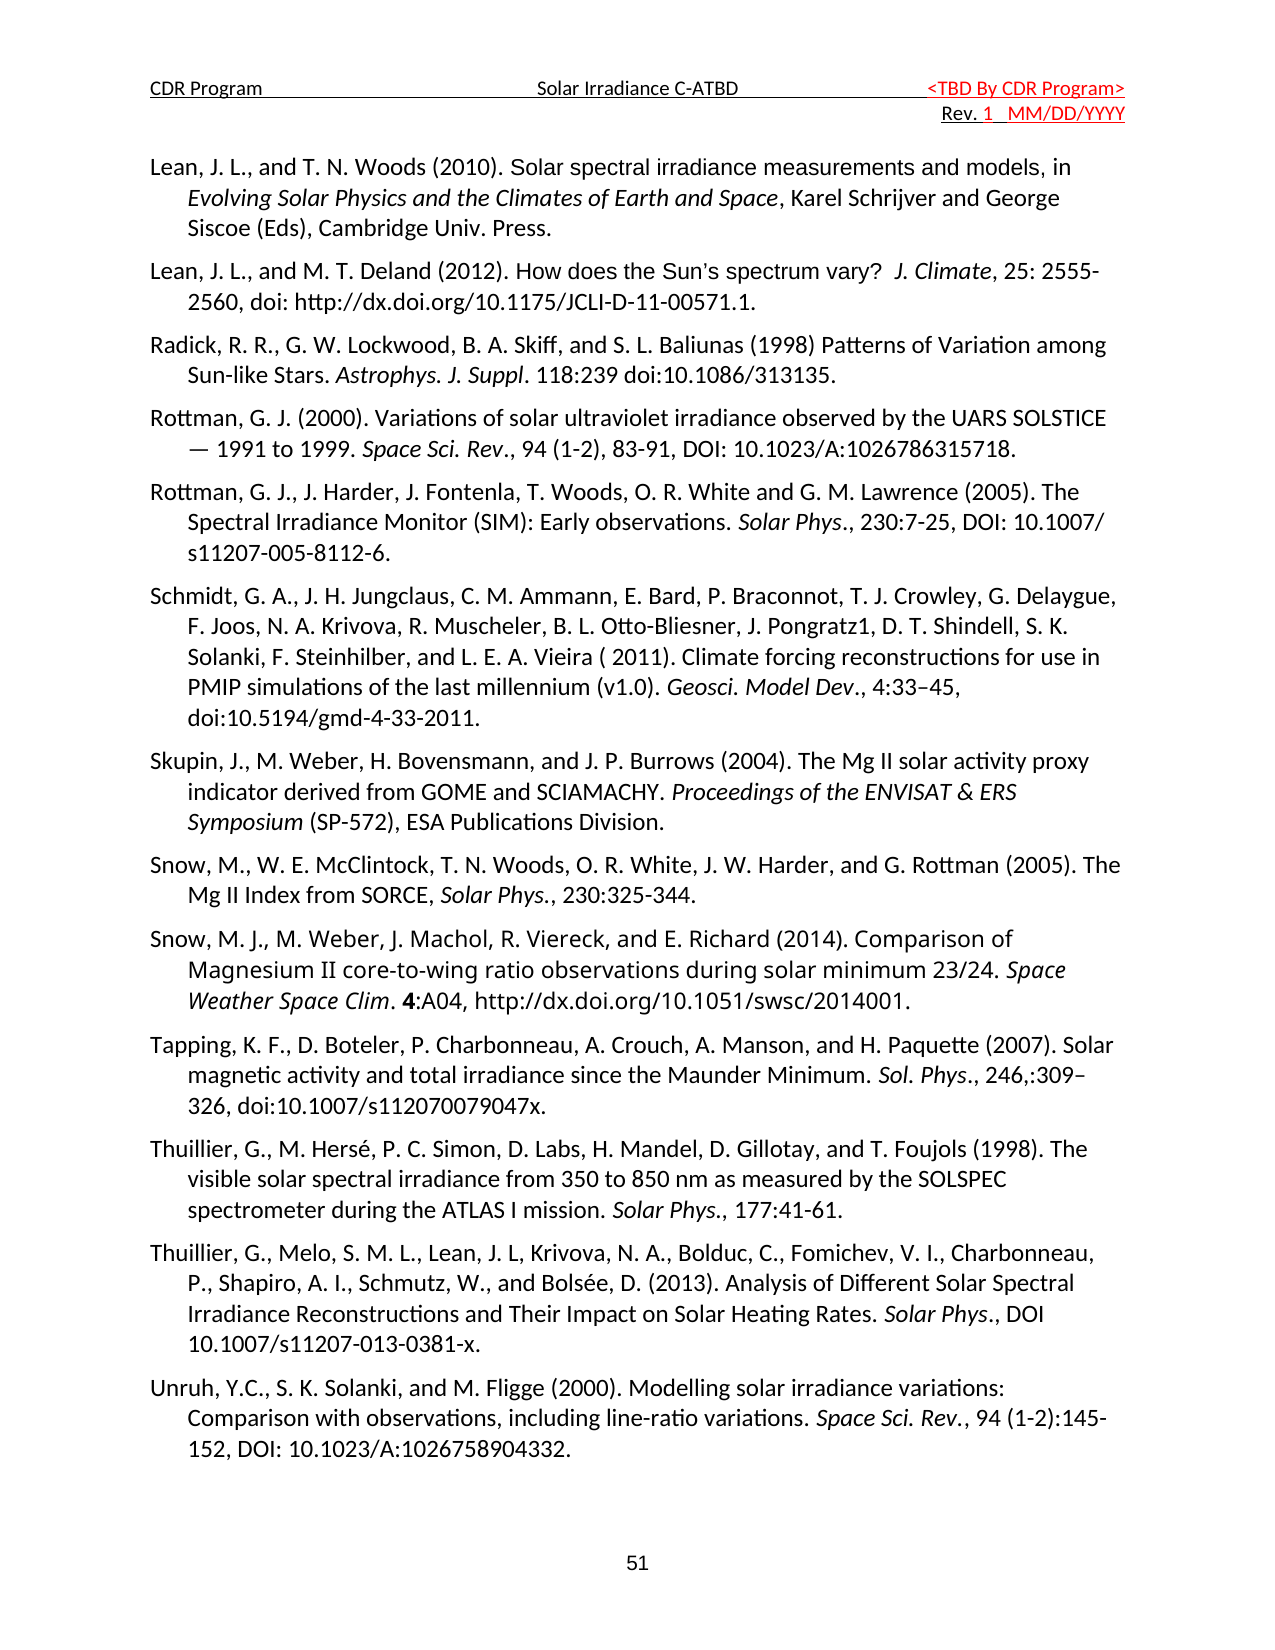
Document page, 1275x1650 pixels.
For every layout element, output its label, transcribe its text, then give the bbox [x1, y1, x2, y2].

text Lean, J. L., and T. N. Woods (2010). Solar spectral irradiance measurements and models, in Evolving Solar Physics and the Climates of Earth and Space, Karel Schrijver and George Siscoe (Eds), Cambridge Univ. Press. [150, 151, 1125, 243]
text Snow, M., W. E. McClintock, T. N. Woods, O. R. White, J. W. Harder, and G. Rottman (2005). The Mg II Index from SORCE, Solar Phys., 230:325-344. [150, 849, 1125, 910]
text Thuillier, G., Melo, S. M. L., Lean, J. L, Krivova, N. A., Bolduc, C., Fomichev, V. I., Charbonneau, P., Shapiro, A. I., Schmutz, W., and Bolsée, D. (2013). Analysis of Different Solar Spectral Irradiance Reconstructions and Their Impact on Solar Heating Rates. Solar Phys., DOI 10.1007/s11207-013-0381-x. [150, 1237, 1125, 1359]
text Snow, M. J., M. Weber, J. Machol, R. Viereck, and E. Richard (2014). Comparison of Magnesium II core-to-wing ratio observations during solar minimum 23/24. Space Weather Space Clim. 4:A04, http://dx.doi.org/10.1051/swsc/2014001. [150, 923, 1125, 1016]
text Radick, R. R., G. W. Lockwood, B. A. Skiff, and S. L. Baliunas (1998) Patterns of Variation among Sun-like Stars. Astrophys. J. Suppl. 118:239 doi:10.1086/313135. [150, 329, 1125, 390]
text Unruh, Y.C., S. K. Solanki, and M. Fligge (2000). Modelling solar irradiance variations: Comparison with observations, including line-ratio variations. Space Sci. Rev., 94 (1-2):145-152, DOI: 10.1023/A:1026758904332. [150, 1372, 1125, 1463]
text Schmidt, G. A., J. H. Jungclaus, C. M. Ammann, E. Bard, P. Braconnot, T. J. Crowley, G. Delaygue, F. Joos, N. A. Krivova, R. Muscheler, B. L. Otto-Bliesner, J. Pongratz1, D. T. Shindell, S. K. Solanki, F. Steinhilber, and L. E. A. Vieira ( 2011). Climate forcing reconstructions for use in PMIP simulations of the last millennium (v1.0). Geosci. Model Dev., 4:33–45, doi:10.5194/gmd-4-33-2011. [150, 580, 1125, 733]
text Rottman, G. J., J. Harder, J. Fontenla, T. Woods, O. R. White and G. M. Lawrence (2005). The Spectral Irradiance Monitor (SIM): Early observations. Solar Phys., 230:7-25, DOI: 10.1007/ s11207-005-8112-6. [150, 476, 1125, 567]
text Lean, J. L., and M. T. Deland (2012). How does the Sun’s spectrum vary? J. Climate, 25: 2555-2560, doi: http://dx.doi.org/10.1175/JCLI-D-11-00571.1. [150, 255, 1125, 316]
text Rottman, G. J. (2000). Variations of solar ultraviolet irradiance observed by the UARS SOLSTICE — 1991 to 1999. Space Sci. Rev., 94 (1-2), 83-91, DOI: 10.1023/A:1026786315718. [150, 402, 1125, 463]
text Tapping, K. F., D. Boteler, P. Charbonneau, A. Crouch, A. Manson, and H. Paquette (2007). Solar magnetic activity and total irradiance since the Maunder Minimum. Sol. Phys., 246,:309–326, doi:10.1007/s112070079047x. [150, 1029, 1125, 1121]
text Thuillier, G., M. Hersé, P. C. Simon, D. Labs, H. Mandel, D. Gillotay, and T. Foujols (1998). The visible solar spectral irradiance from 350 to 850 nm as measured by the SOLSPEC spectrometer during the ATLAS I mission. Solar Phys., 177:41-61. [150, 1133, 1125, 1224]
text Skupin, J., M. Weber, H. Bovensmann, and J. P. Burrows (2004). The Mg II solar activity proxy indicator derived from GOME and SCIAMACHY. Proceedings of the ENVISAT & ERS Symposium (SP-572), ESA Publications Division. [150, 745, 1125, 837]
